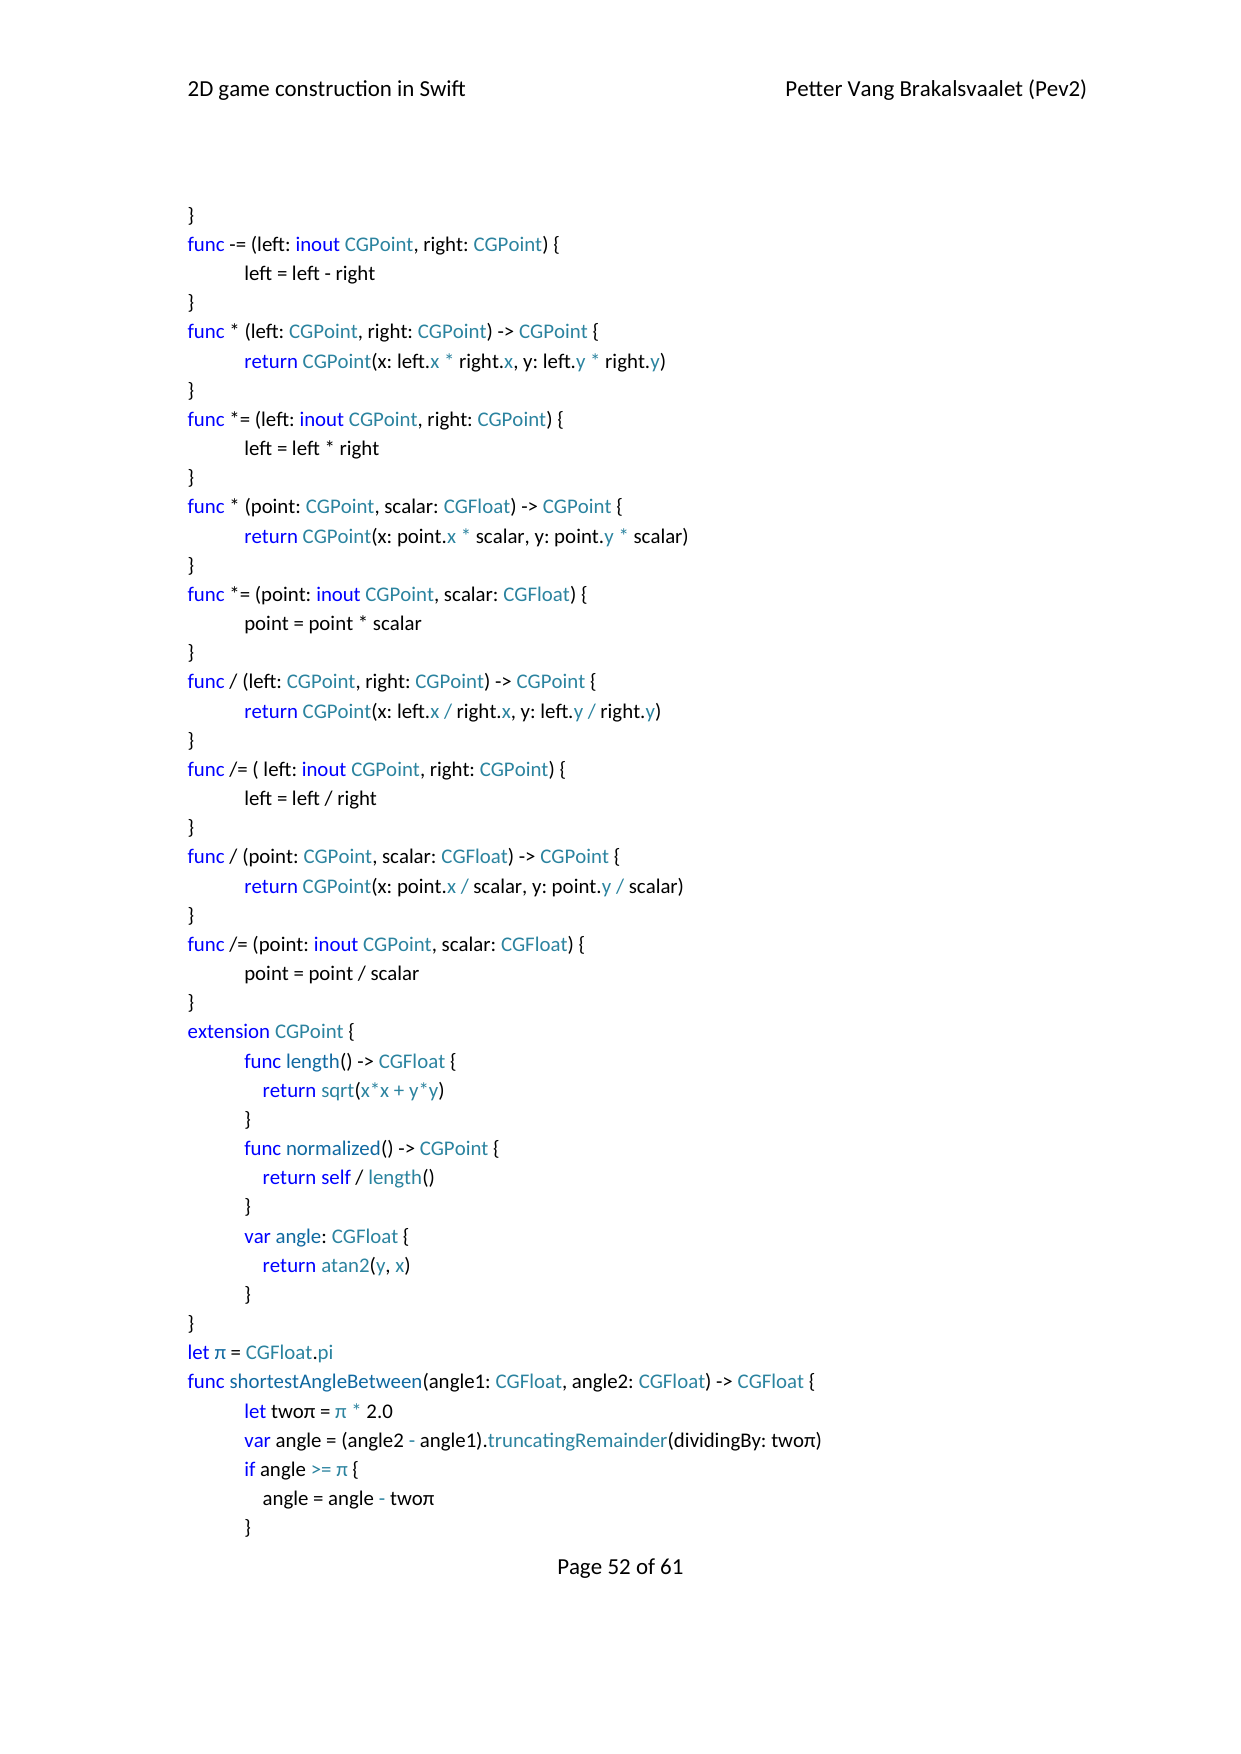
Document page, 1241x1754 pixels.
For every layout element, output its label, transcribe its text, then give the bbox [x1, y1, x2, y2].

text point = point * scalar [187, 610, 1053, 636]
text func *= (point: inout CGPoint, scalar: CGFloat) { [187, 581, 1053, 607]
text return CGPoint(x: left.x / right.x, y: left.y / right.y) [187, 698, 1053, 723]
text } [187, 1514, 1053, 1540]
text func -= (left: inout CGPoint, right: CGPoint) { [187, 231, 1053, 257]
text func normalized() -> CGPoint { [187, 1135, 1053, 1161]
text return self / length() [187, 1164, 1053, 1190]
text } [187, 202, 1053, 227]
text } [187, 1310, 1053, 1336]
text func shortestAngleBetween(angle1: CGFloat, angle2: CGFloat) -> CGFloat { [187, 1369, 1053, 1394]
text } [187, 902, 1053, 927]
text var angle = (angle2 - angle1).truncatingRemainder(dividingBy: twoπ) [187, 1427, 1053, 1452]
text func /= ( left: inout CGPoint, right: CGPoint) { [187, 756, 1053, 782]
text var angle: CGFloat { [187, 1223, 1053, 1248]
text func * (left: CGPoint, right: CGPoint) -> CGPoint { [187, 319, 1053, 344]
text } [187, 1281, 1053, 1307]
text func length() -> CGFloat { [187, 1048, 1053, 1073]
text func *= (left: inout CGPoint, right: CGPoint) { [187, 406, 1053, 432]
text func * (point: CGPoint, scalar: CGFloat) -> CGPoint { [187, 494, 1053, 519]
text } [187, 639, 1053, 665]
text } [187, 464, 1053, 490]
text } [187, 377, 1053, 402]
text angle = angle - twoπ [187, 1485, 1053, 1511]
text } [187, 727, 1053, 752]
text let twoπ = π * 2.0 [187, 1398, 1053, 1423]
text return CGPoint(x: point.x * scalar, y: point.y * scalar) [187, 523, 1053, 548]
text let π = CGFloat.pi [187, 1339, 1053, 1365]
text return CGPoint(x: left.x * right.x, y: left.y * right.y) [187, 348, 1053, 373]
text } [187, 989, 1053, 1015]
text } [187, 1194, 1053, 1219]
text point = point / scalar [187, 960, 1053, 986]
text func /= (point: inout CGPoint, scalar: CGFloat) { [187, 931, 1053, 957]
text return sqrt(x*x + y*y) [187, 1077, 1053, 1102]
text extension CGPoint { [187, 1019, 1053, 1044]
text if angle >= π { [187, 1456, 1053, 1482]
text left = left * right [187, 435, 1053, 461]
text return atan2(y, x) [187, 1252, 1053, 1277]
text func / (left: CGPoint, right: CGPoint) -> CGPoint { [187, 669, 1053, 694]
text } [187, 814, 1053, 840]
text } [187, 289, 1053, 315]
text } [187, 552, 1053, 577]
text func / (point: CGPoint, scalar: CGFloat) -> CGPoint { [187, 844, 1053, 869]
text } [187, 1106, 1053, 1132]
text return CGPoint(x: point.x / scalar, y: point.y / scalar) [187, 873, 1053, 898]
text left = left / right [187, 785, 1053, 811]
text left = left - right [187, 260, 1053, 286]
